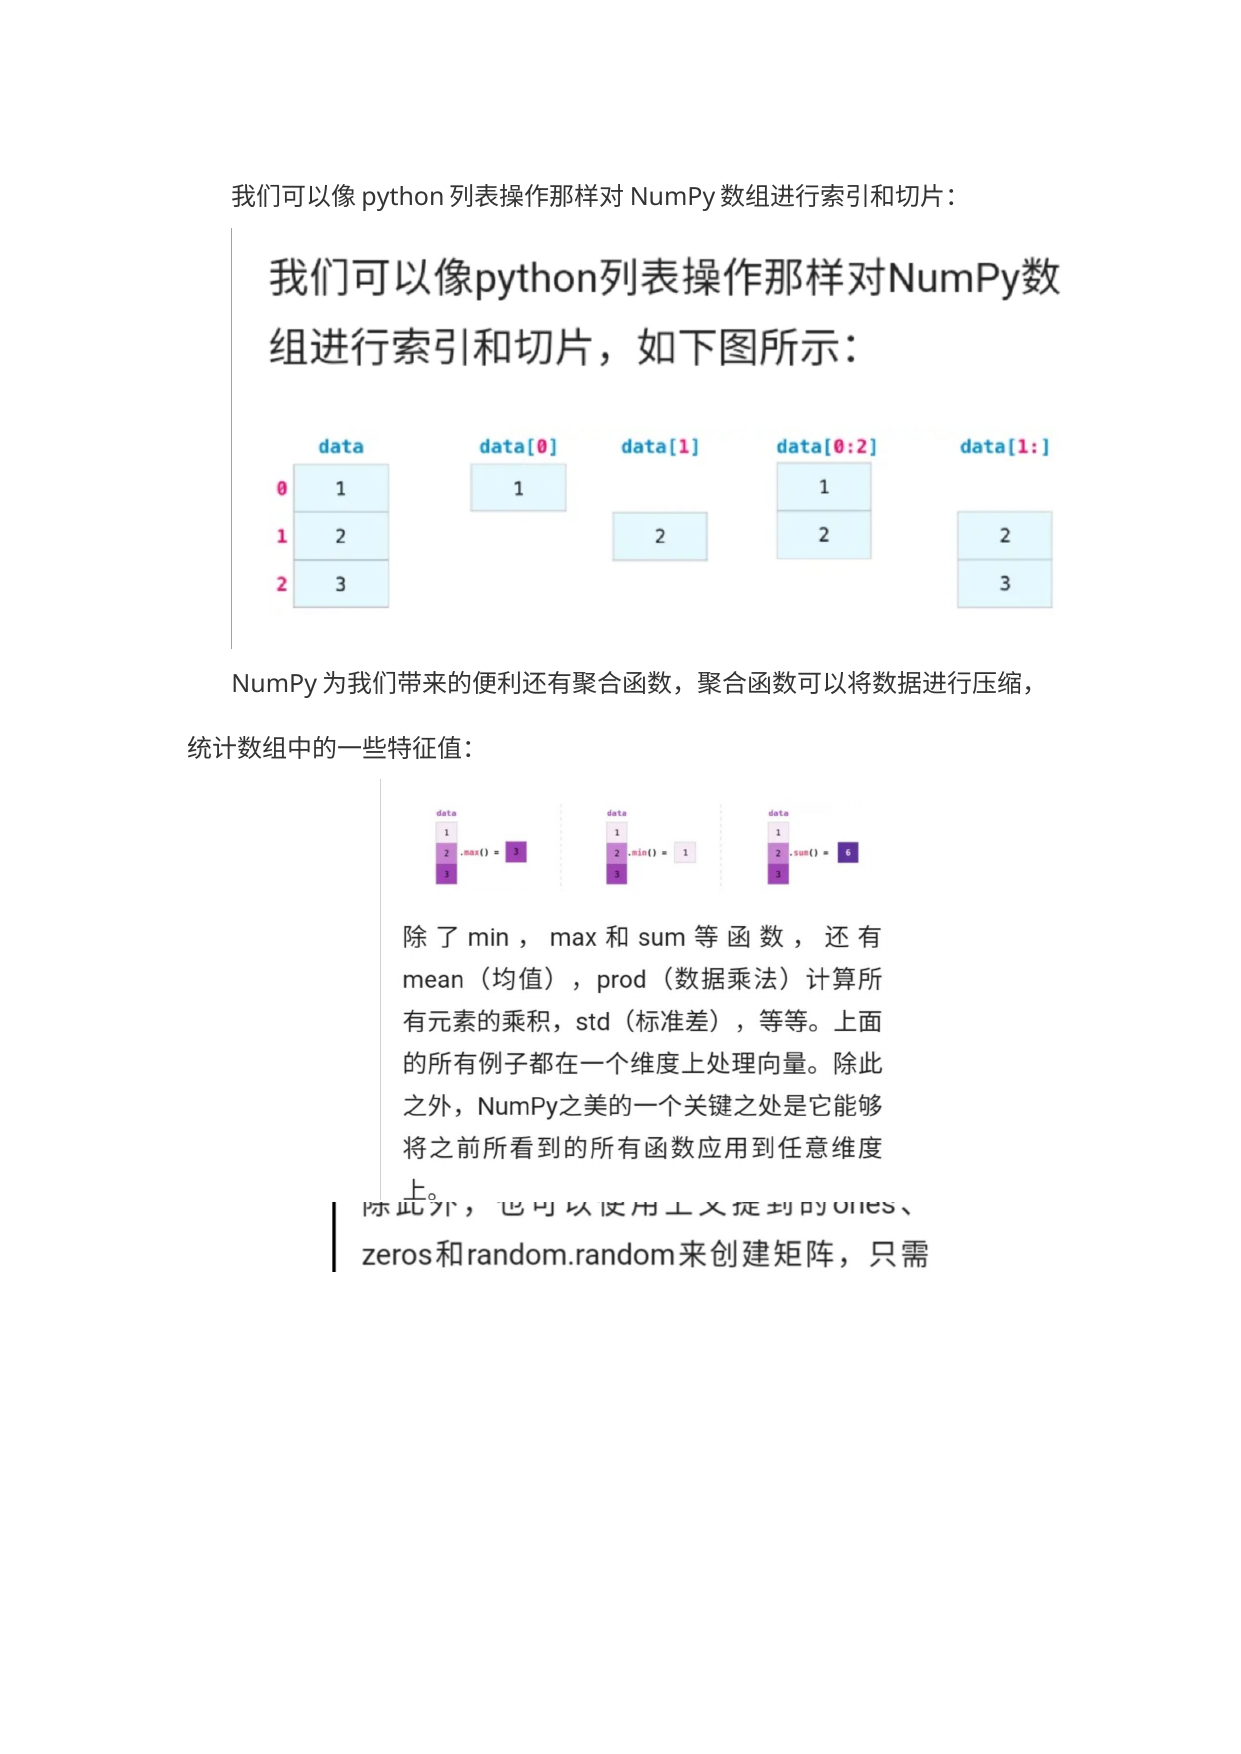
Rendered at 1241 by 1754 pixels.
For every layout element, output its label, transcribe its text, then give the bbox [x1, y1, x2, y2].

text 我们可以像python列表操作那样对NumPy数组进行索引和切片： [187, 162, 1053, 227]
picture [380, 779, 904, 1200]
picture [231, 228, 1097, 649]
text NumPy为我们带来的便利还有聚合函数，聚合函数可以将数据进行压缩，统计数组中的一些特征值： [187, 649, 1053, 779]
picture [332, 1202, 952, 1272]
